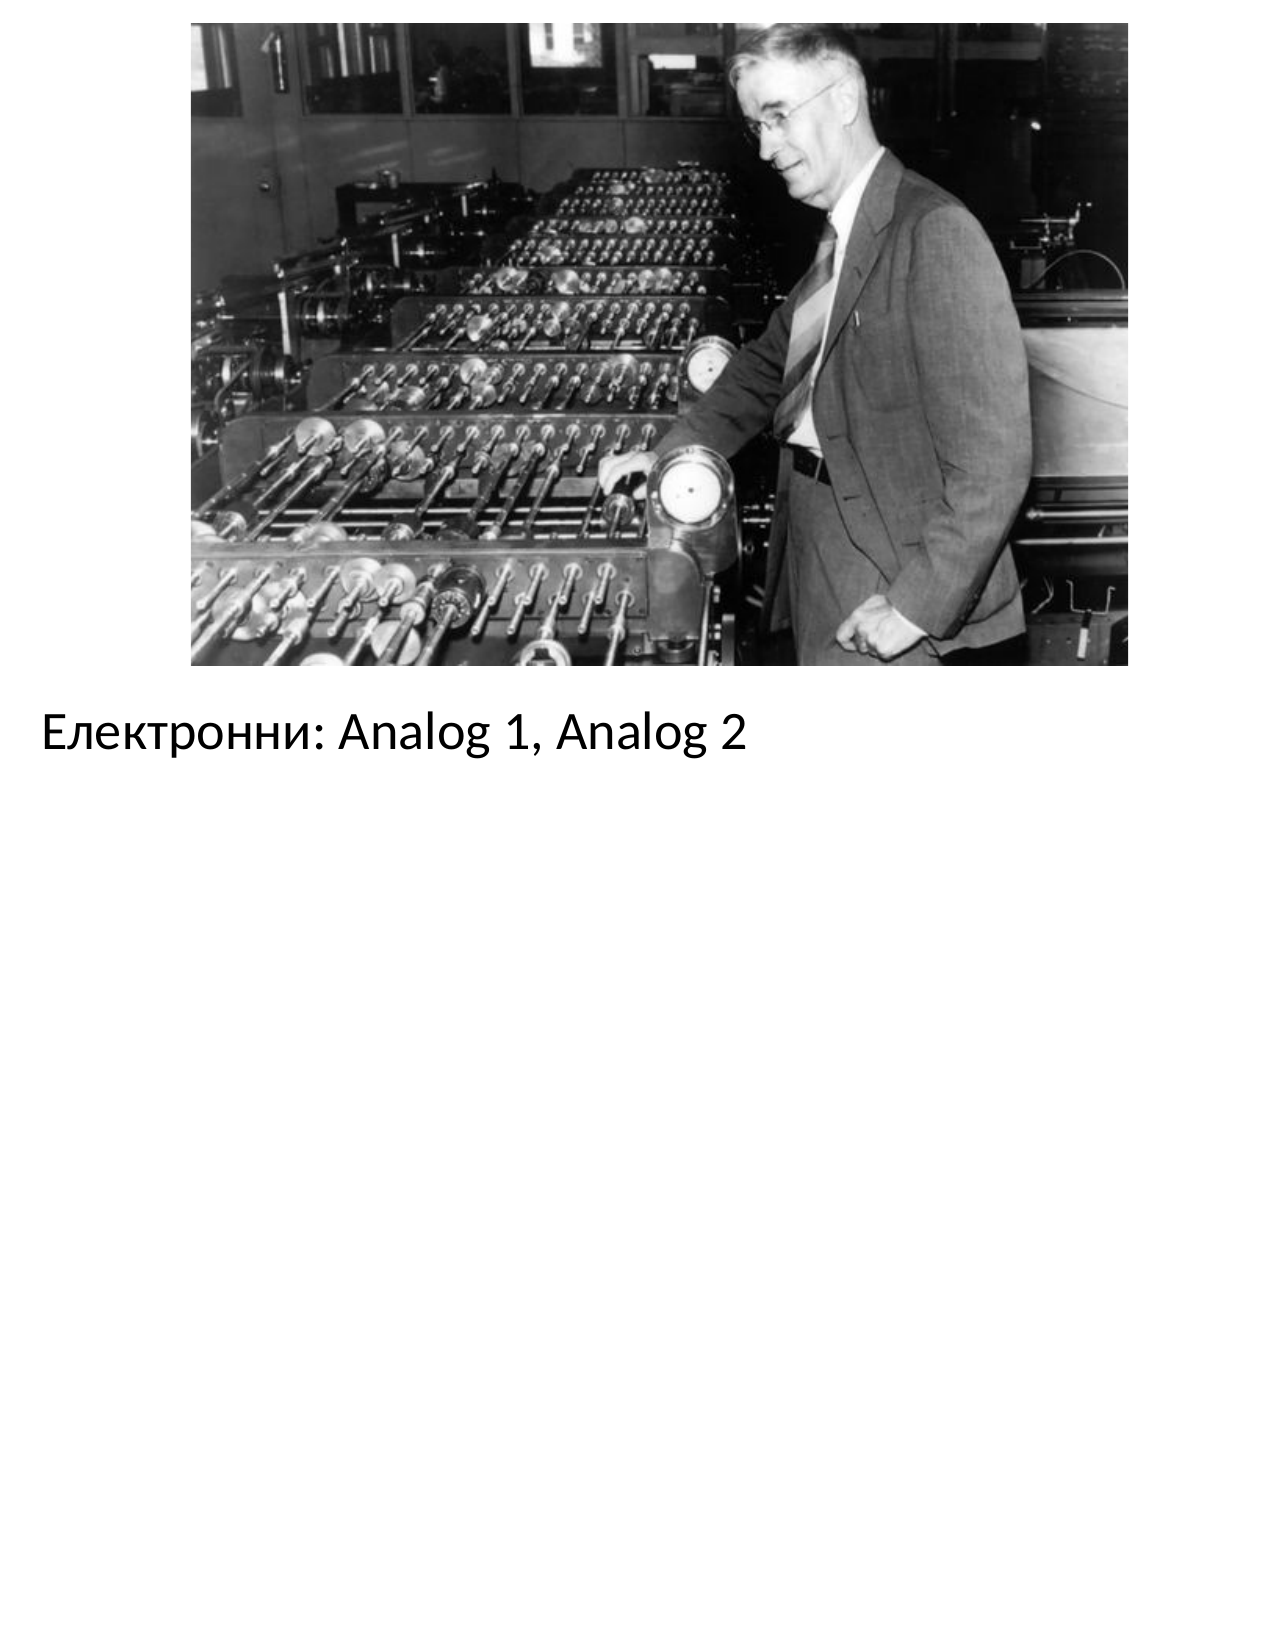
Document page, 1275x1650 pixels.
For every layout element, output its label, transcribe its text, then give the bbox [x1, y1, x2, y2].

picture [190, 23, 1129, 666]
text Електронни: Analog 1, Analog 2 [41, 697, 1222, 763]
